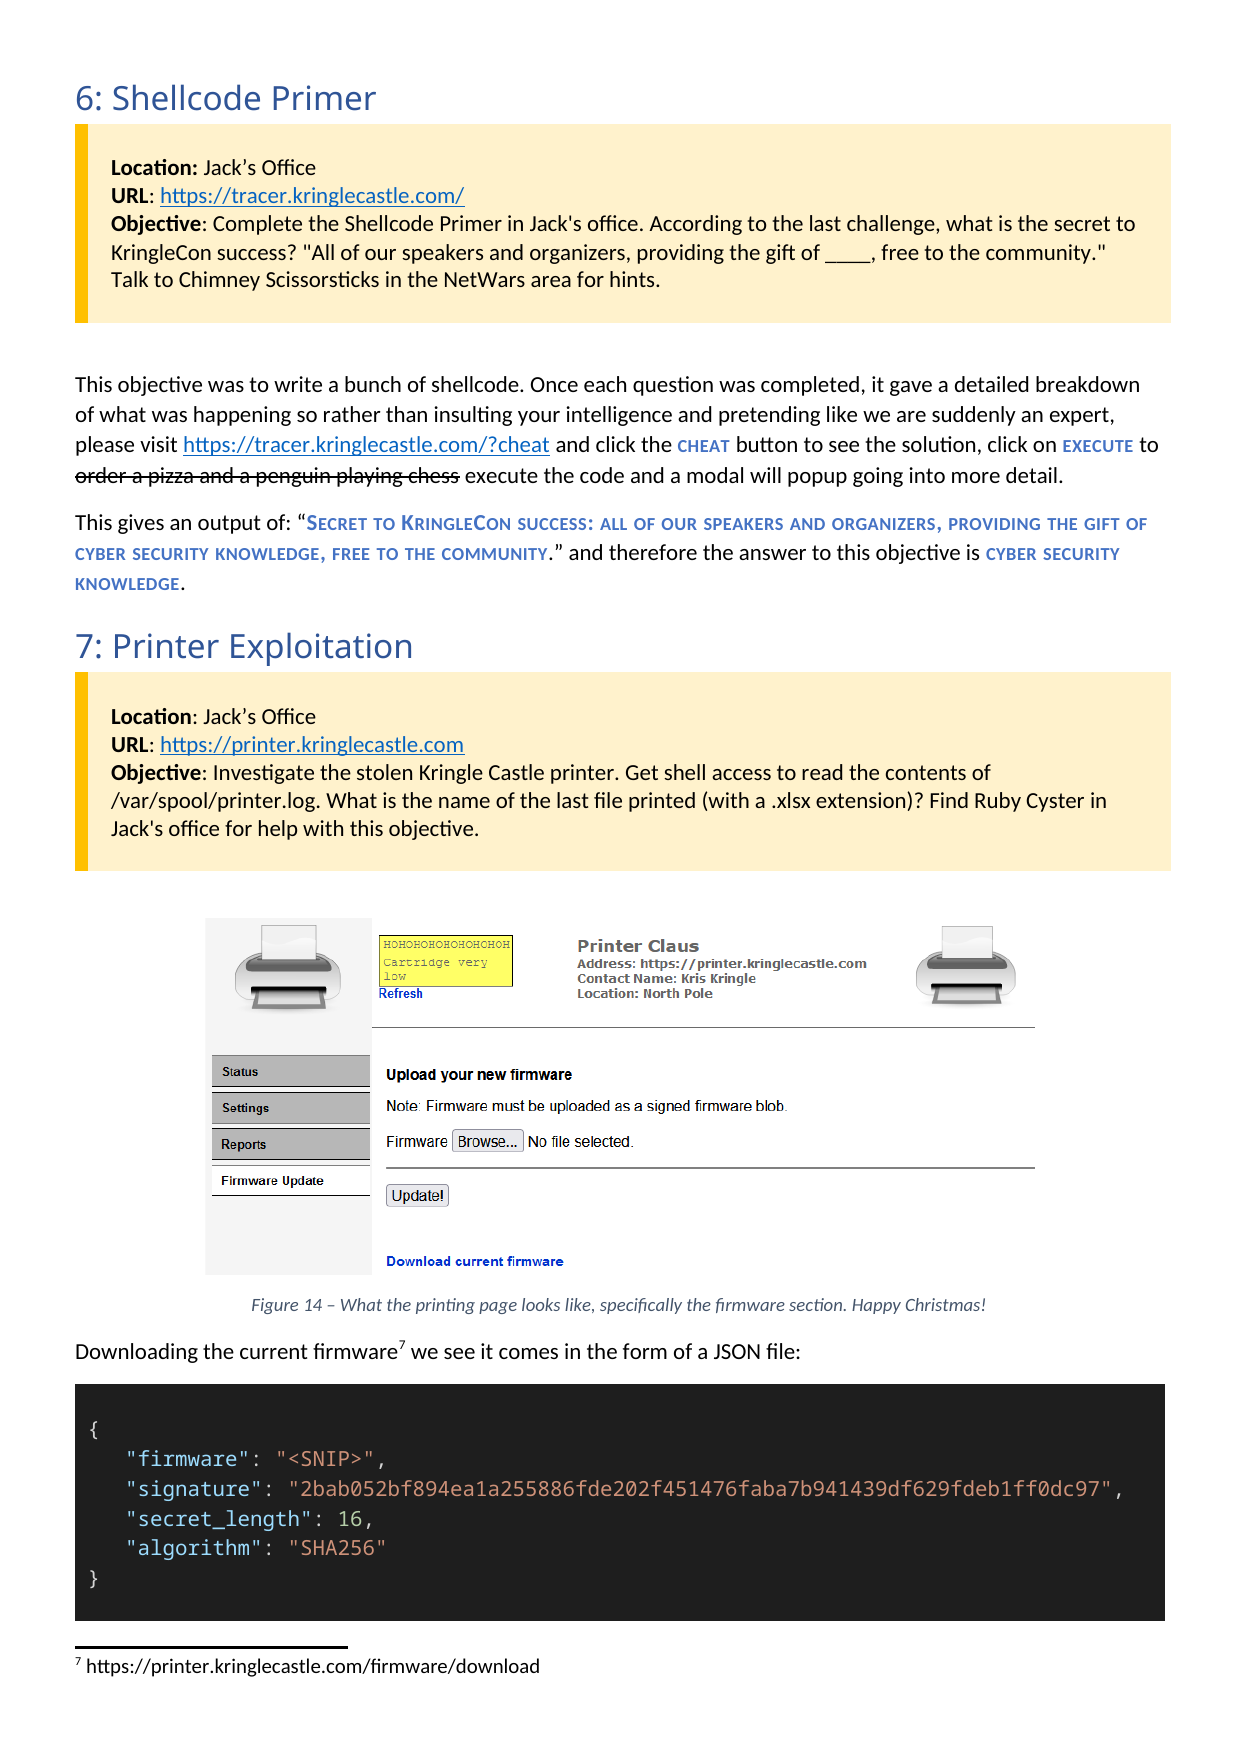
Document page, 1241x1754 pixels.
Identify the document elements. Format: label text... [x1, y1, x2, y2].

table_header Location: Jack’s Office URL: https://printer.kringlecastle.com Objective: Investigate the stolen Kringle Castle printer. Get shell access to read the contents of /var/spool/printer.log. What is the name of the last file printed (with a .xlsx extension)? Find Ruby Cyster in Jack's office for help with this objective. [88, 672, 1171, 871]
text } [75, 1562, 1165, 1591]
text Downloading the current firmware we see it comes in the form of a JSON file: [75, 1337, 1165, 1365]
text This objective was to write a bunch of shellcode. Once each question was completed, it gave a detailed breakdown of what was happening so rather than insulting your intelligence and pretending like we are suddenly an expert, please visit https://tracer.kringlecastle.com/?cheat and click the cheat button to see the solution, click on execute to order a pizza and a penguin playing chess execute the code and a modal will popup going into more detail. [75, 370, 1165, 489]
text "algorithm": "SHA256" [75, 1532, 1165, 1562]
text "firmware": "<SNIP>", [75, 1443, 1165, 1473]
text This gives an output of: “Secret to KringleCon success: all of our speakers and organizers, providing the gift of cyber security knowledge, free to the community.” and therefore the answer to this objective is cyber security knowledge. [75, 508, 1165, 596]
table_header Location: Jack’s Office URL: https://tracer.kringlecastle.com/ Objective: Complete the Shellcode Primer in Jack's office. According to the last challenge, what is the secret to KringleCon success? "All of our speakers and organizers, providing the gift of ____, free to the community." Talk to Chimney Scissorsticks in the NetWars area for hints. [88, 124, 1171, 323]
text Figure 14 – What the printing page looks like, specifically the firmware section. Happy Christmas! [75, 1293, 1165, 1316]
picture [205, 918, 1035, 1275]
subtitle 7: Printer Exploitation [75, 623, 1165, 669]
text { [75, 1413, 1165, 1443]
subtitle 6: Shellcode Primer [75, 75, 1165, 120]
text "signature": "2bab052bf894ea1a255886fde202f451476faba7b941439df629fdeb1ff0dc97", [75, 1473, 1165, 1502]
text "secret_length": 16, [75, 1502, 1165, 1532]
